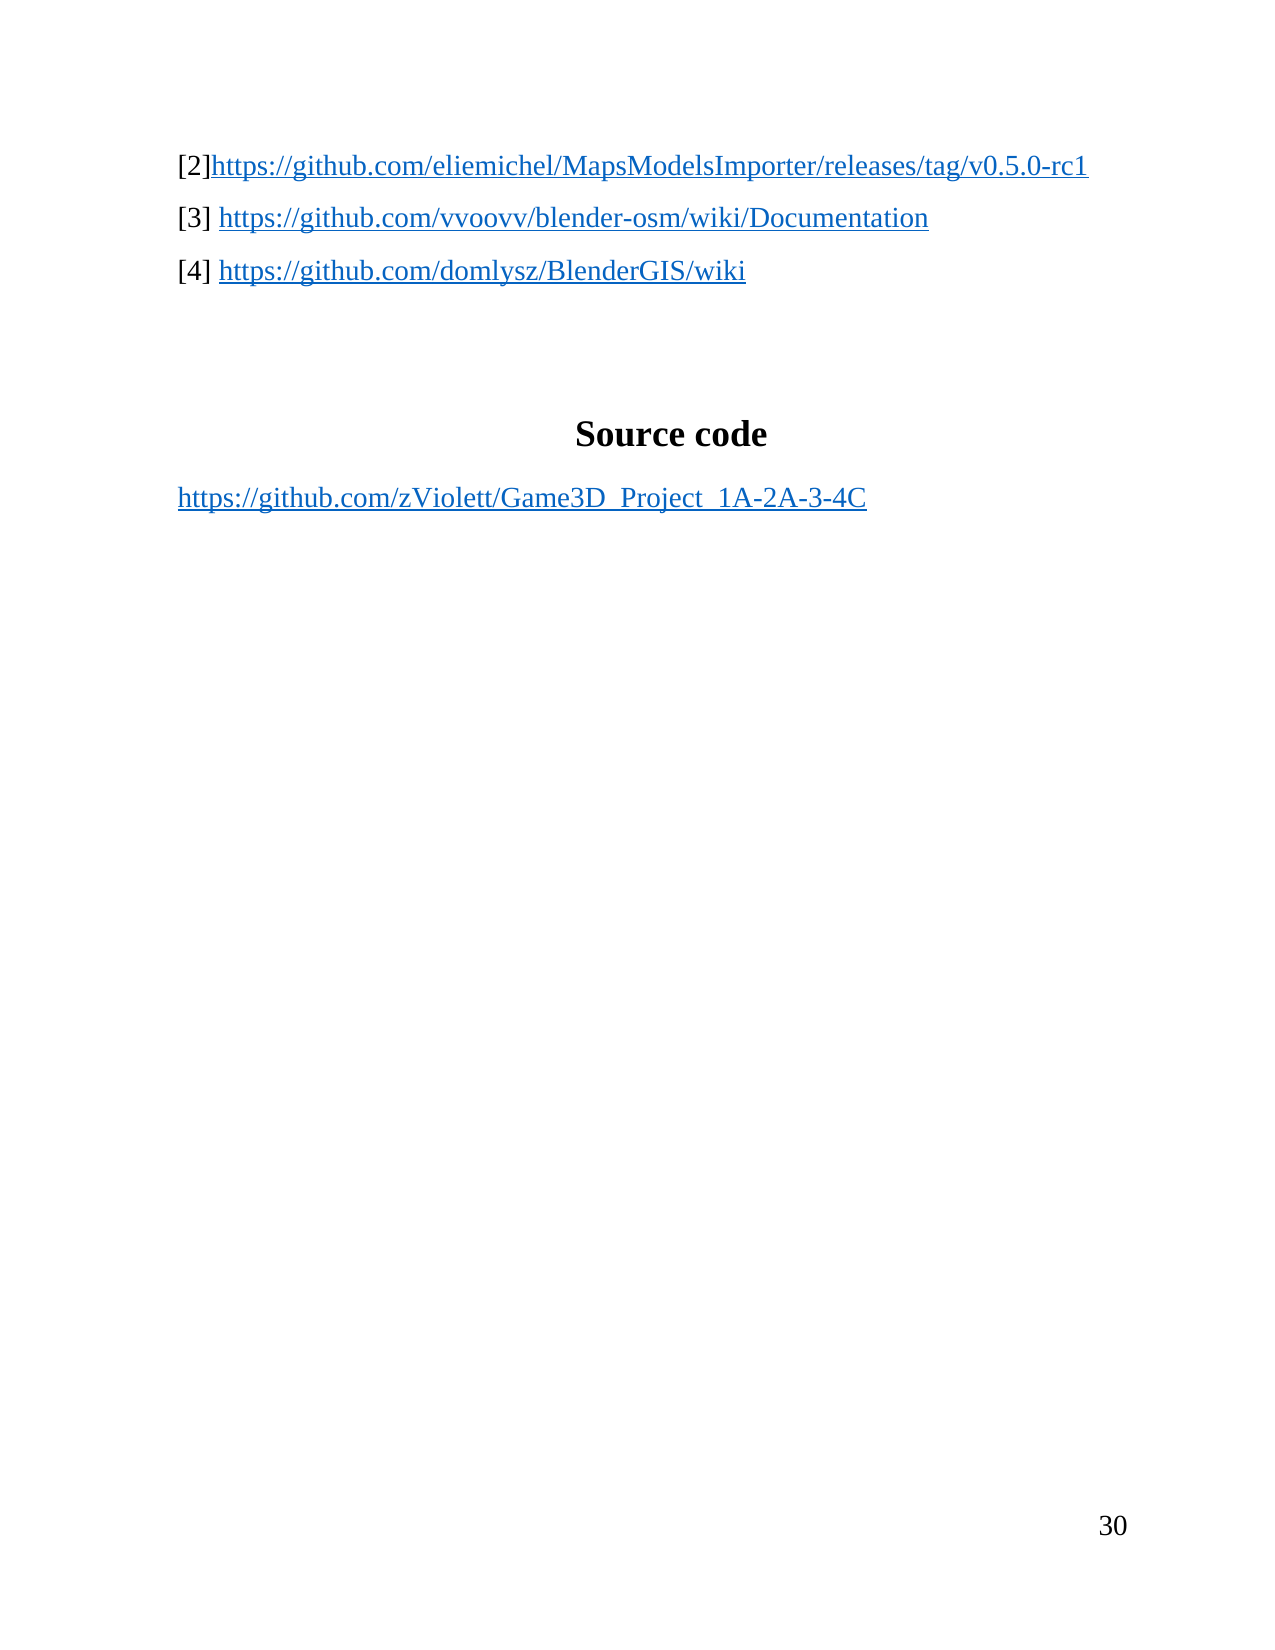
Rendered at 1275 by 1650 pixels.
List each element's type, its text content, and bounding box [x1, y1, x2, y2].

text [4] https://github.com/domlysz/BlenderGIS/wiki [177, 253, 1127, 287]
text Source code [215, 412, 1127, 455]
text [2]https://github.com/eliemichel/MapsModelsImporter/releases/tag/v0.5.0-rc1 [177, 148, 1127, 181]
text https://github.com/zViolett/Game3D_Project_1A-2A-3-4C [177, 480, 1127, 514]
text [3] https://github.com/vvoovv/blender-osm/wiki/Documentation [177, 201, 1127, 234]
